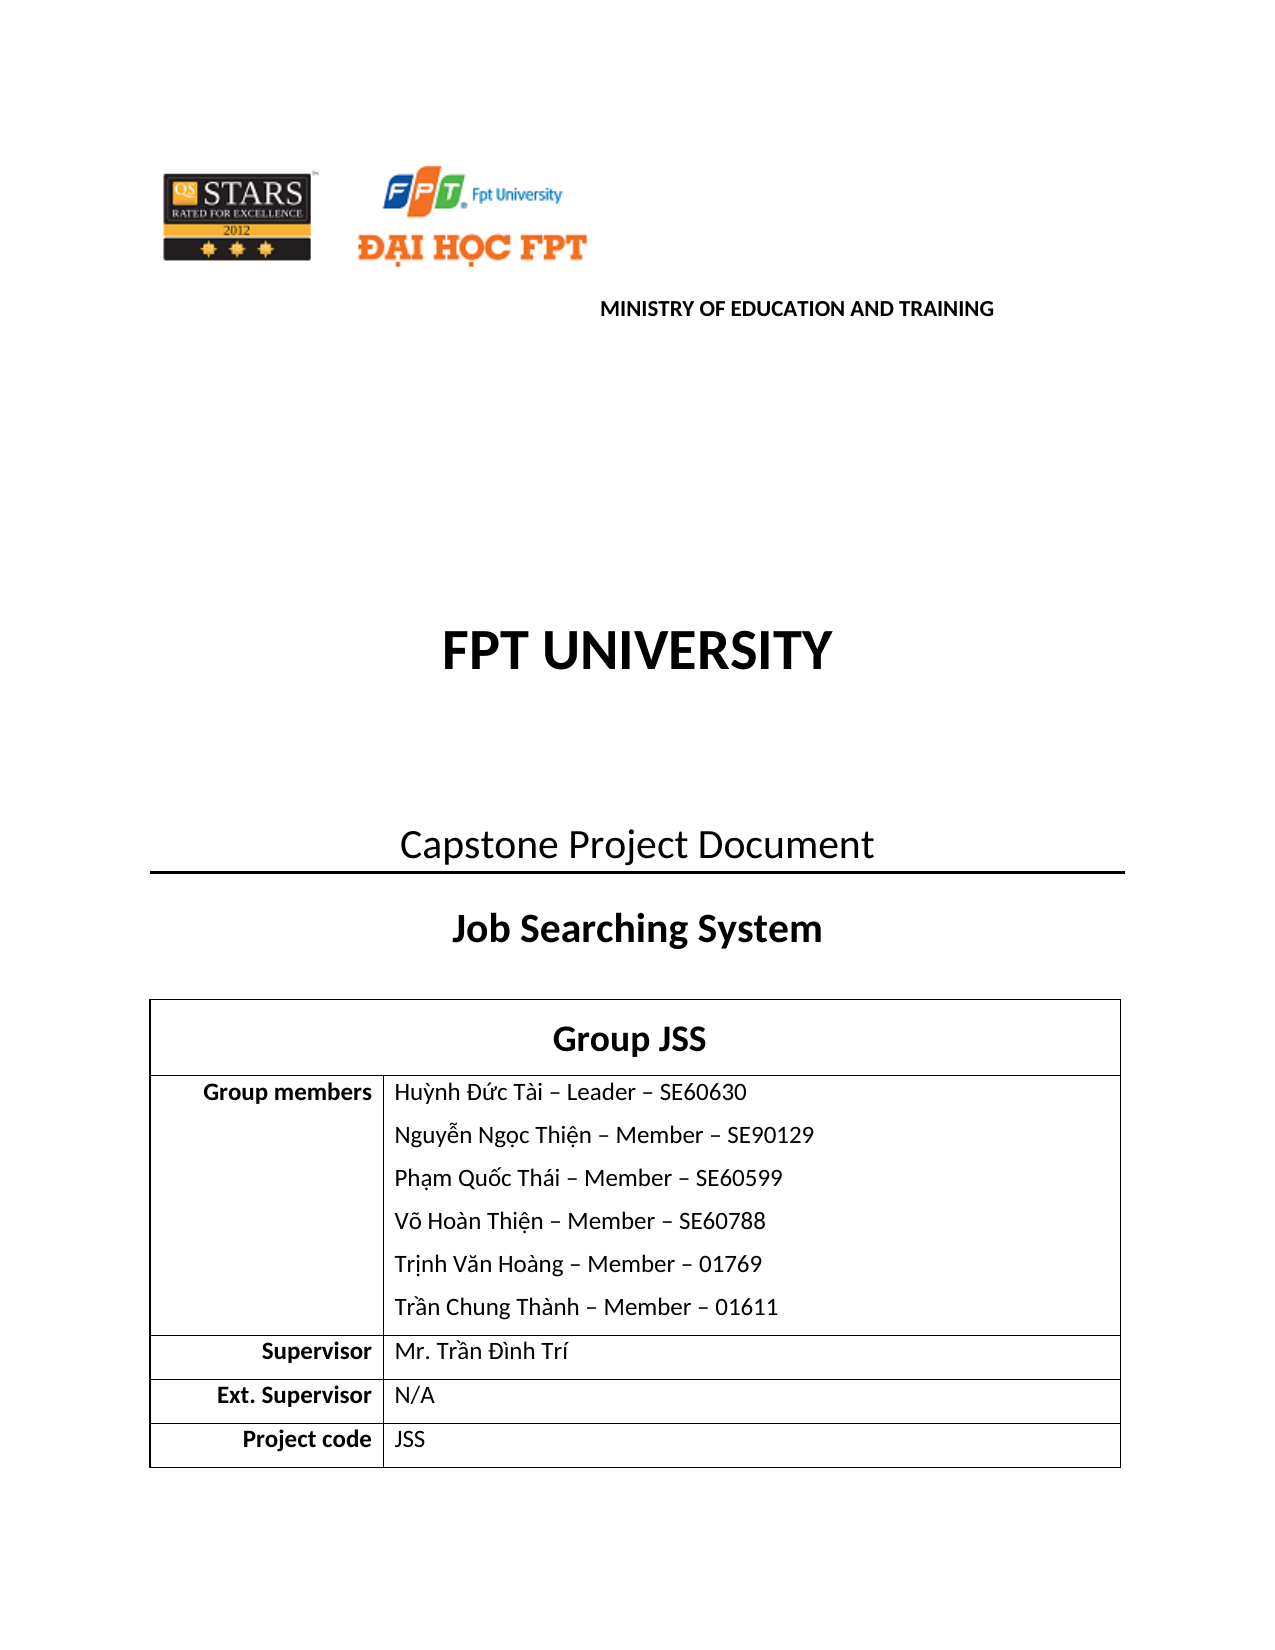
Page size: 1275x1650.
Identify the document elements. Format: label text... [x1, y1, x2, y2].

table_cell JSS [384, 1424, 1120, 1467]
text FPT UNIVERSITY [150, 612, 1125, 684]
table_cell Group members [151, 1076, 383, 1334]
table_cell Supervisor [151, 1336, 383, 1378]
text Capstone Project Document [150, 818, 1125, 871]
table_cell N/A [384, 1380, 1120, 1423]
text MINISTRY OF EDUCATION AND TRAINING [600, 150, 1125, 322]
table_cell Ext. Supervisor [151, 1380, 383, 1423]
table_header Group JSS [151, 1000, 1120, 1075]
table_cell Huỳnh Đức Tài – Leader – SE60630 Nguyễn Ngọc Thiện – Member – SE90129 Phạm Quốc Thái – Member – SE60599 Võ Hoàn Thiện – Member – SE60788 Trịnh Văn Hoàng – Member – 01769 Trần Chung Thành – Member – 01611 [384, 1076, 1120, 1334]
table_cell Project code [151, 1424, 383, 1467]
picture [150, 149, 605, 273]
table_cell Mr. Trần Đình Trí [384, 1336, 1120, 1378]
text Job Searching System [150, 902, 1125, 953]
